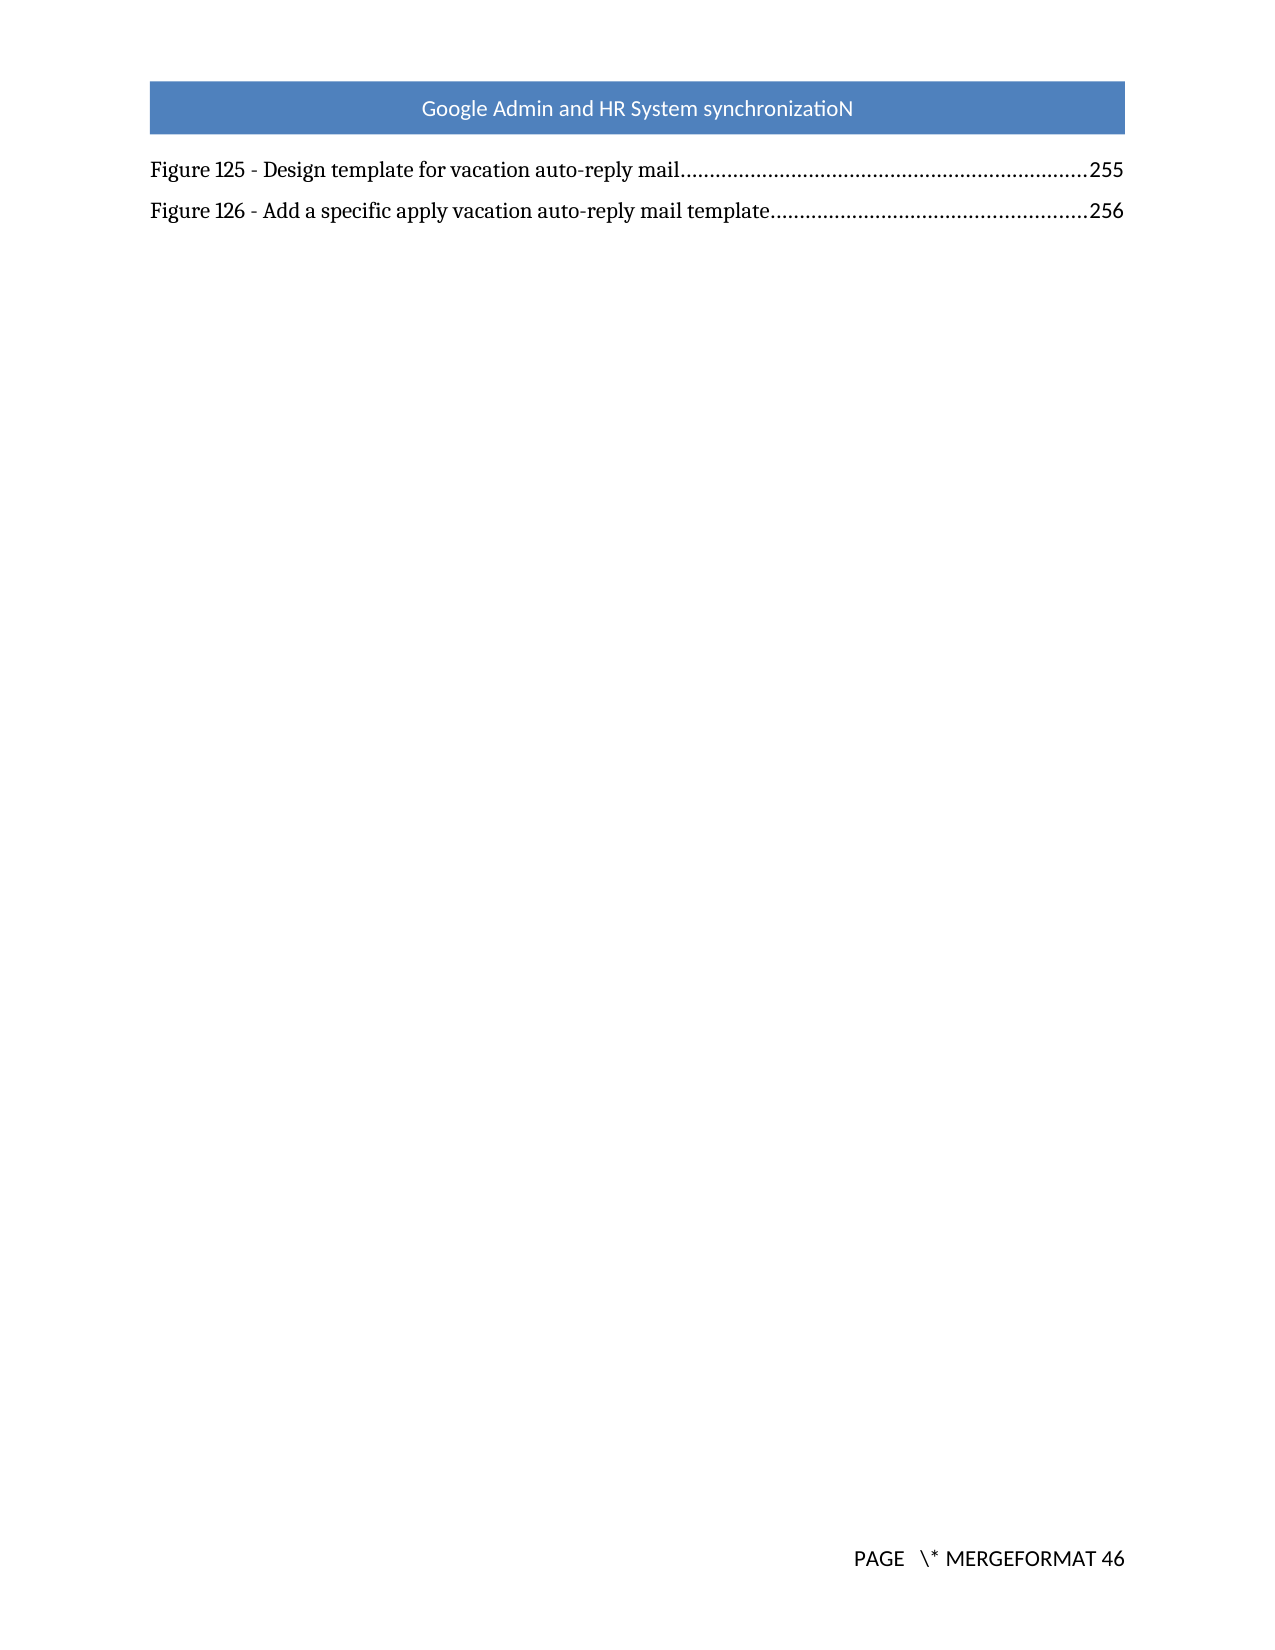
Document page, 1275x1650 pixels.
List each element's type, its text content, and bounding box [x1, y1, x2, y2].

text Figure 125 - Design template for vacation auto-reply mail 255 [150, 150, 1125, 187]
text Figure 126 - Add a specific apply vacation auto-reply mail template 256 [150, 192, 1125, 229]
